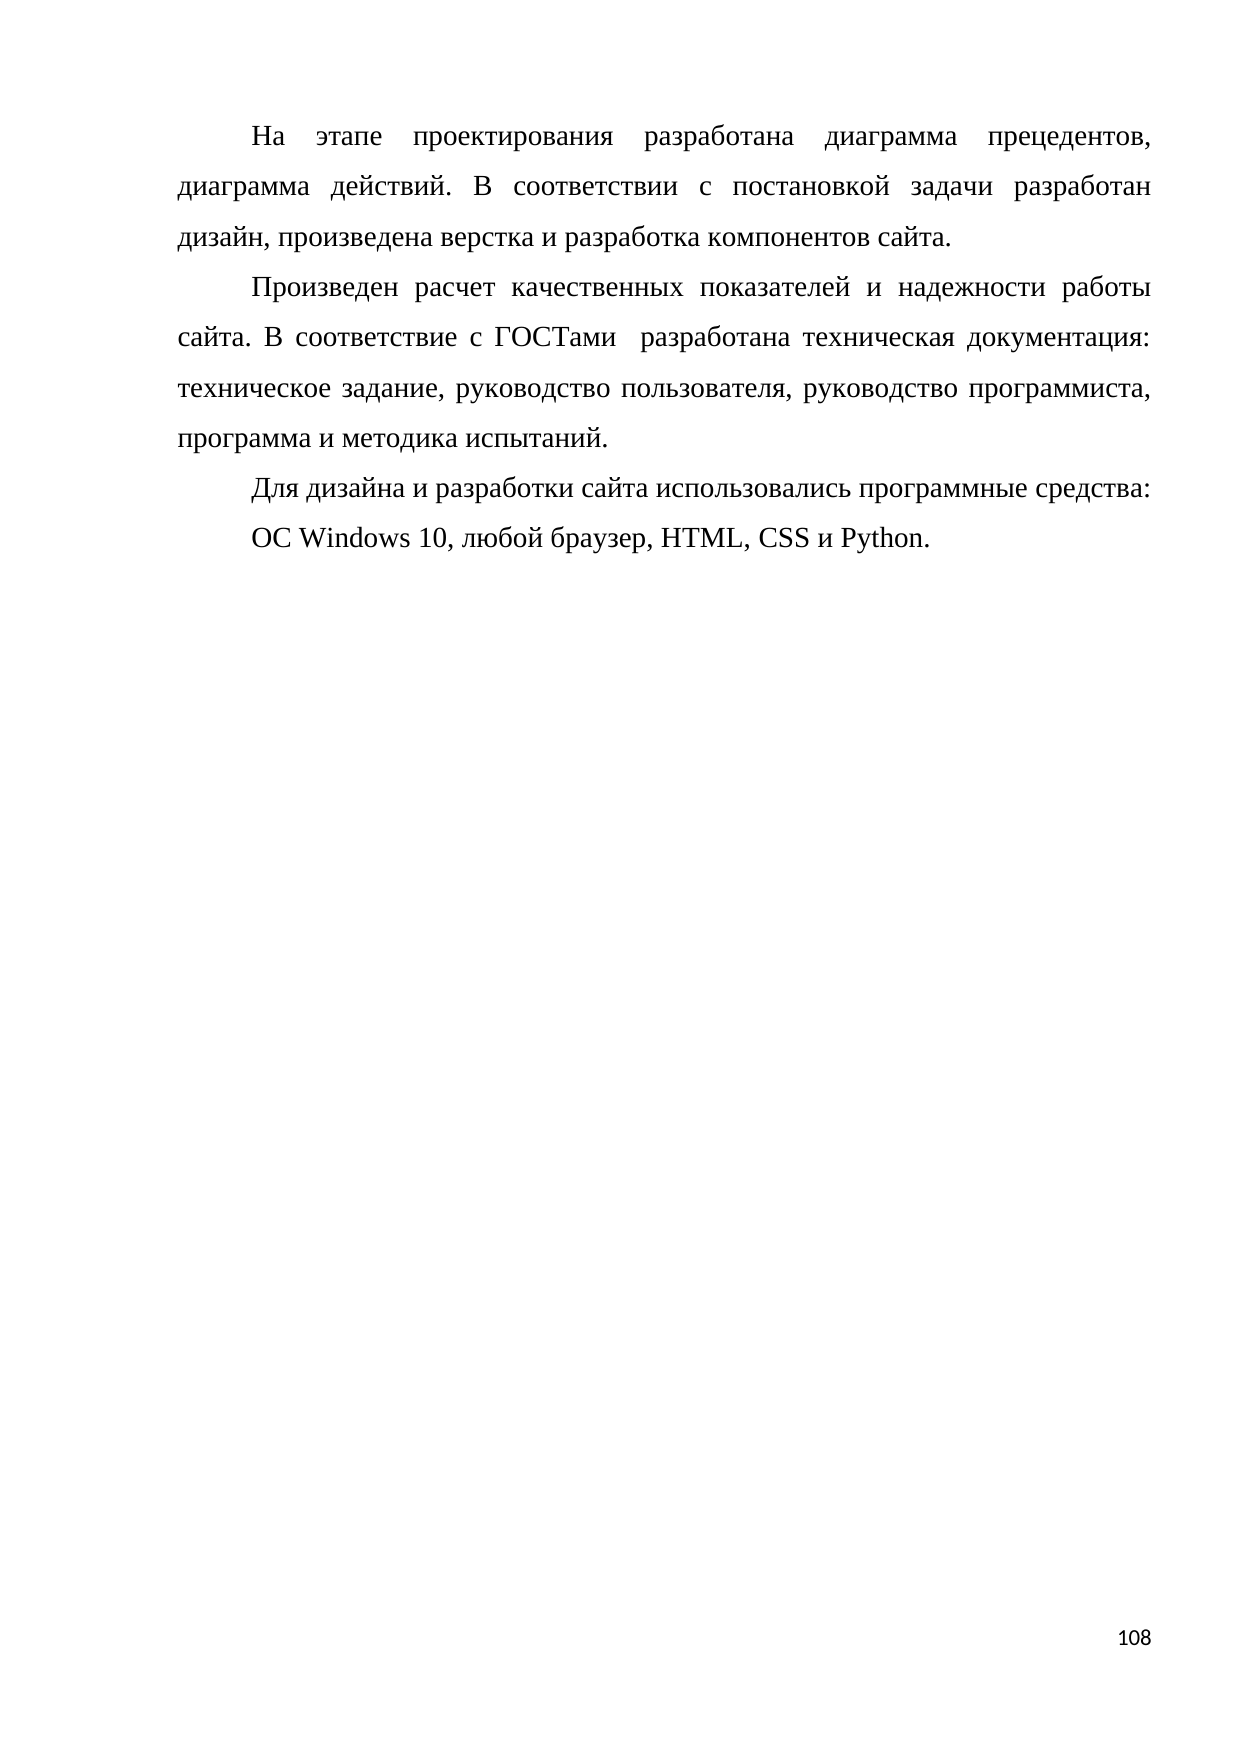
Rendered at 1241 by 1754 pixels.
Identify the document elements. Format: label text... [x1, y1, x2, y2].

text Для дизайна и разработки сайта использовались программные средства: [177, 470, 1152, 504]
text На этапе проектирования разработана диаграмма прецедентов, диаграмма действий. В соответствии с постановкой задачи разработан дизайн, произведена верстка и разработка компонентов сайта. [177, 118, 1152, 252]
text ОС Windows 10, любой браузер, HTML, CSS и Python. [177, 521, 1152, 554]
text Произведен расчет качественных показателей и надежности работы сайта. В соответствие с ГОСТами разработана техническая документация: техническое задание, руководство пользователя, руководство программиста, программа и методика испытаний. [177, 269, 1152, 453]
